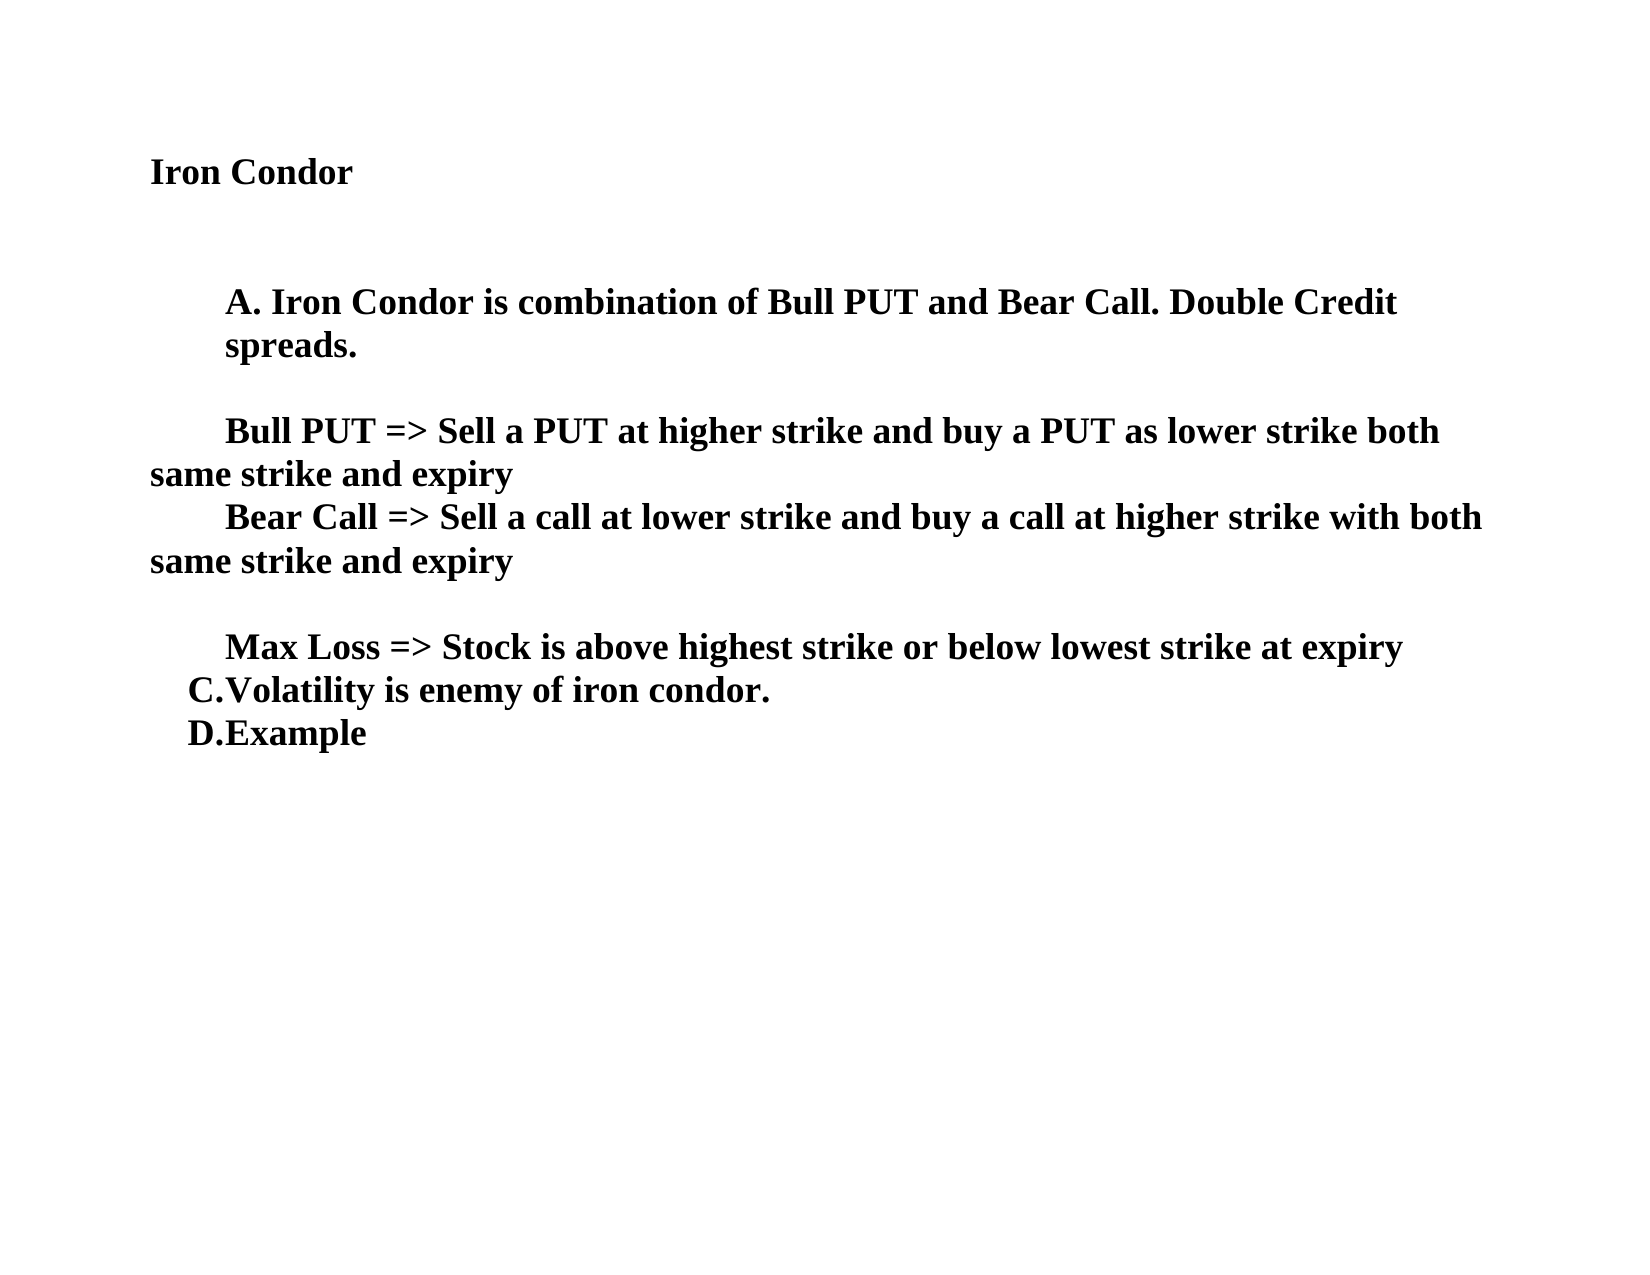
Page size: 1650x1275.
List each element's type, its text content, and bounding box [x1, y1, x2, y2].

list Example [187, 711, 1500, 754]
text Max Loss => Stock is above highest strike or below lowest strike at expiry [150, 624, 1500, 667]
text Bull PUT => Sell a PUT at higher strike and buy a PUT as lower strike both same strike and expiry [150, 409, 1500, 495]
text Bear Call => Sell a call at lower strike and buy a call at higher strike with both same strike and expiry [150, 495, 1500, 581]
list Volatility is enemy of iron condor. [187, 667, 1500, 711]
text Iron Condor [150, 150, 1500, 193]
text A. Iron Condor is combination of Bull PUT and Bear Call. Double Credit spreads. [225, 236, 1500, 366]
